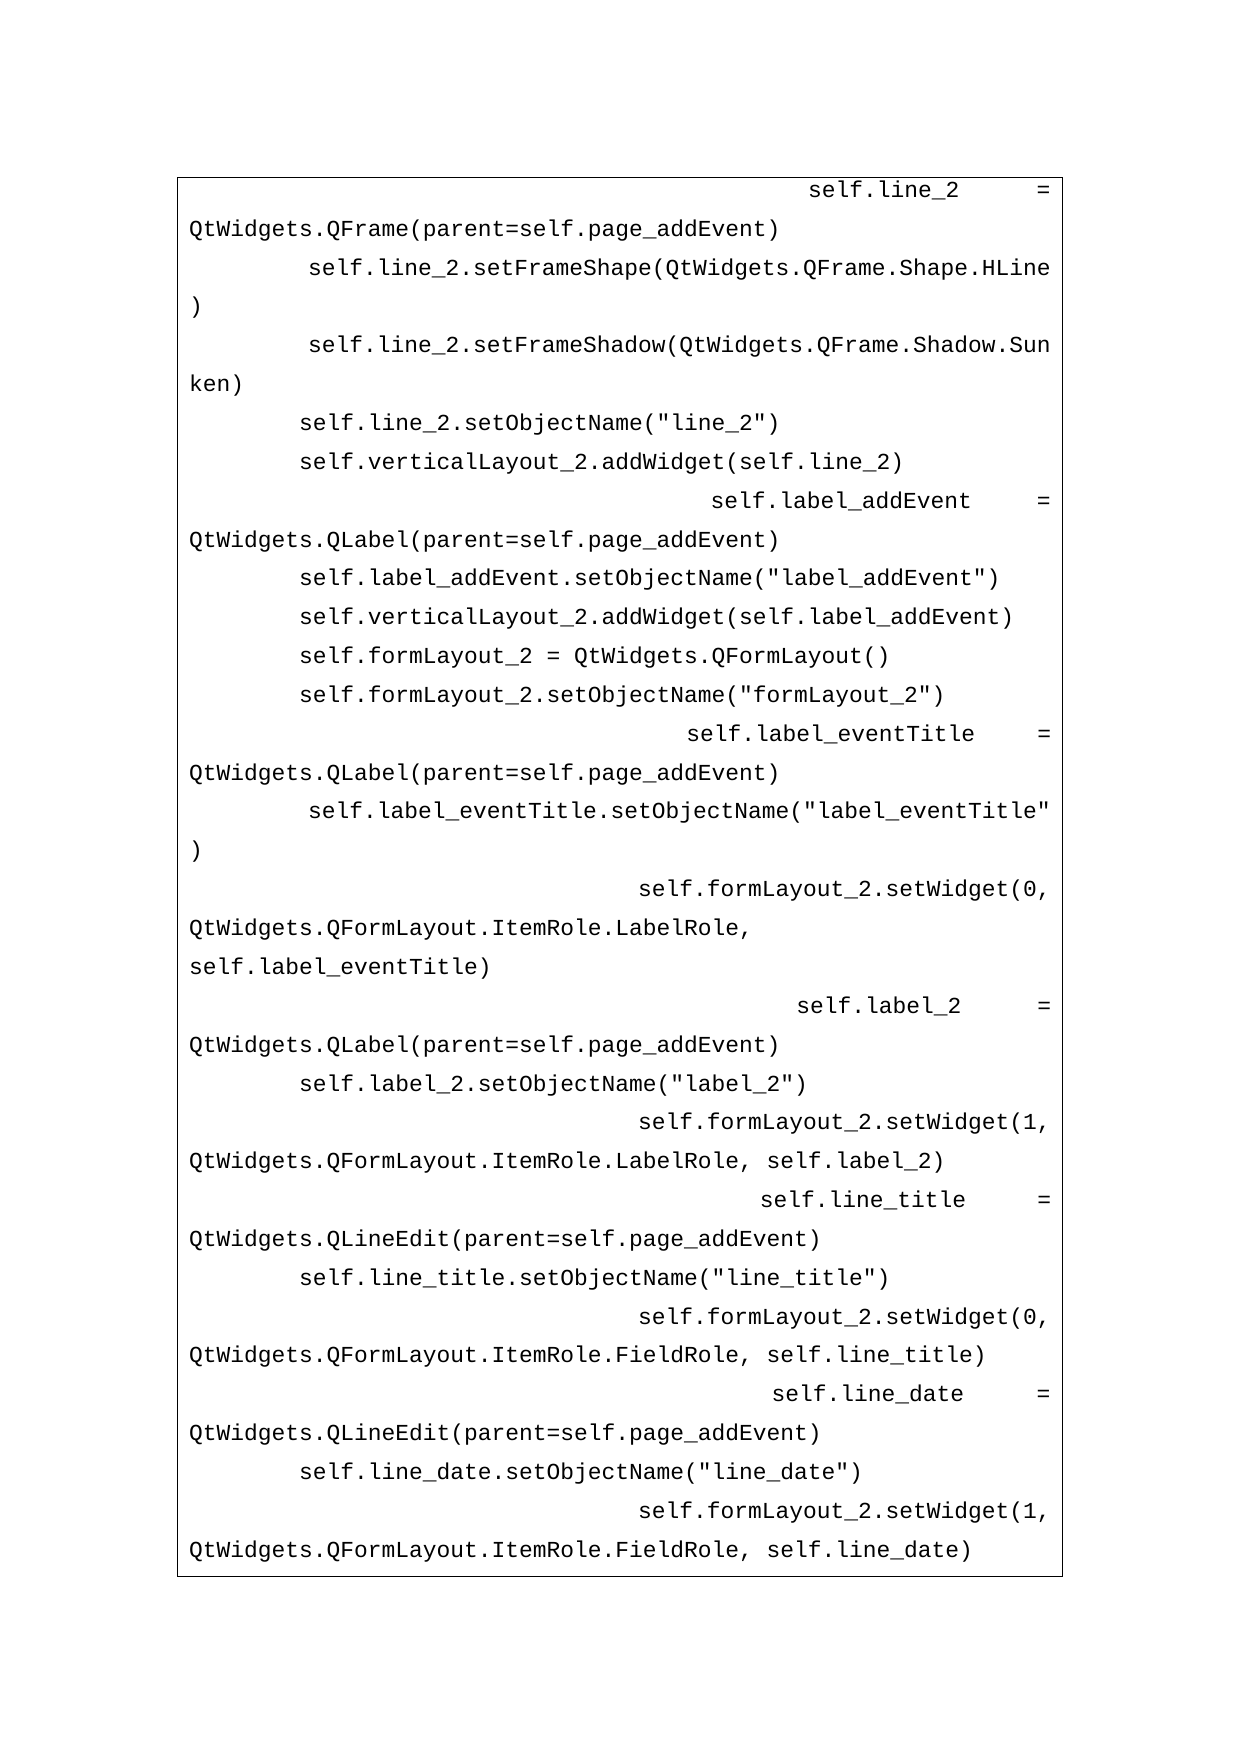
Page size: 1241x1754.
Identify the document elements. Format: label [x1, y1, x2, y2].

table_header [178, 178, 1062, 1576]
